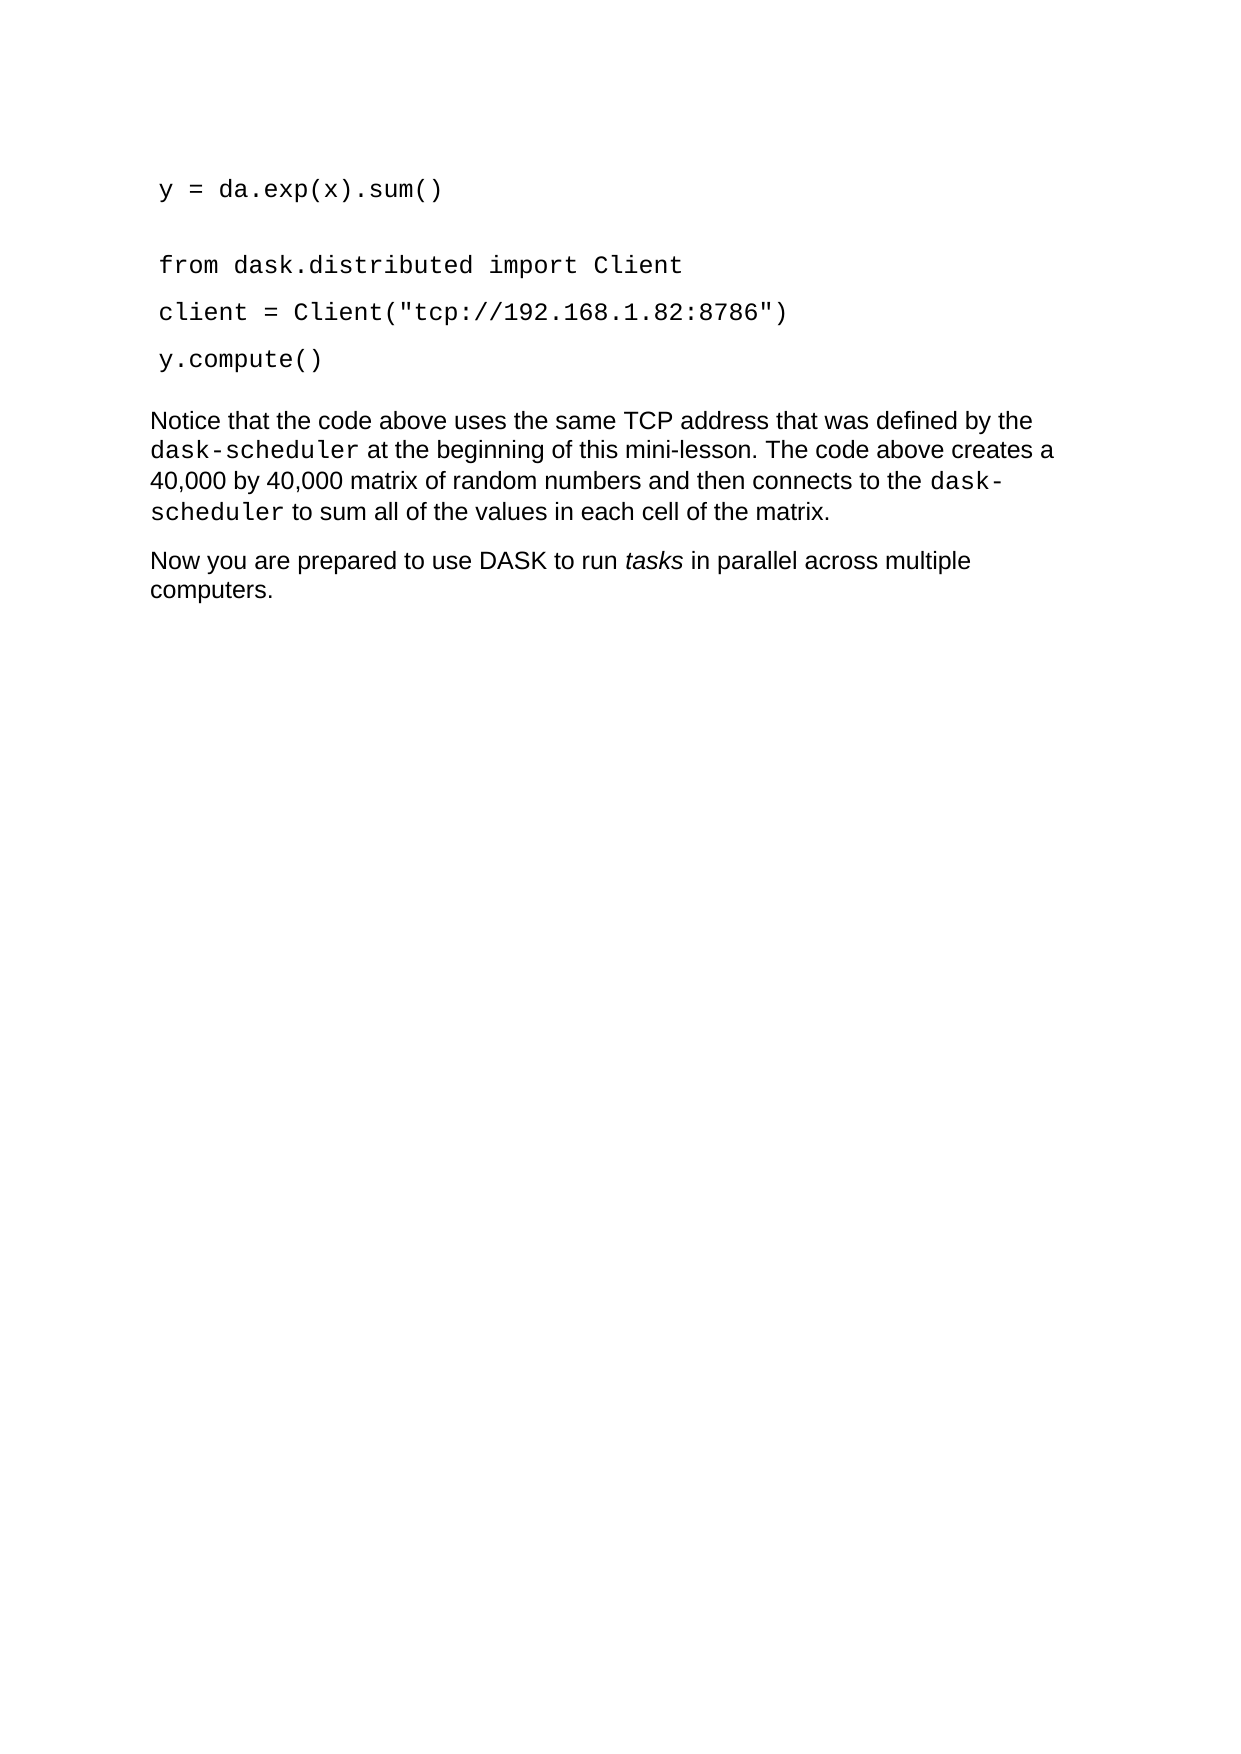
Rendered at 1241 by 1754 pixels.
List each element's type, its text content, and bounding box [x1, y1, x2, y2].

text Now you are prepared to use DASK to run tasks in parallel across multiple computers. [150, 546, 1090, 604]
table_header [150, 150, 1073, 387]
text Notice that the code above uses the same TCP address that was defined by the dask-scheduler at the beginning of this mini-lesson. The code above creates a 40,000 by 40,000 matrix of random numbers and then connects to the dask-scheduler to sum all of the values in each cell of the matrix. [150, 406, 1090, 527]
